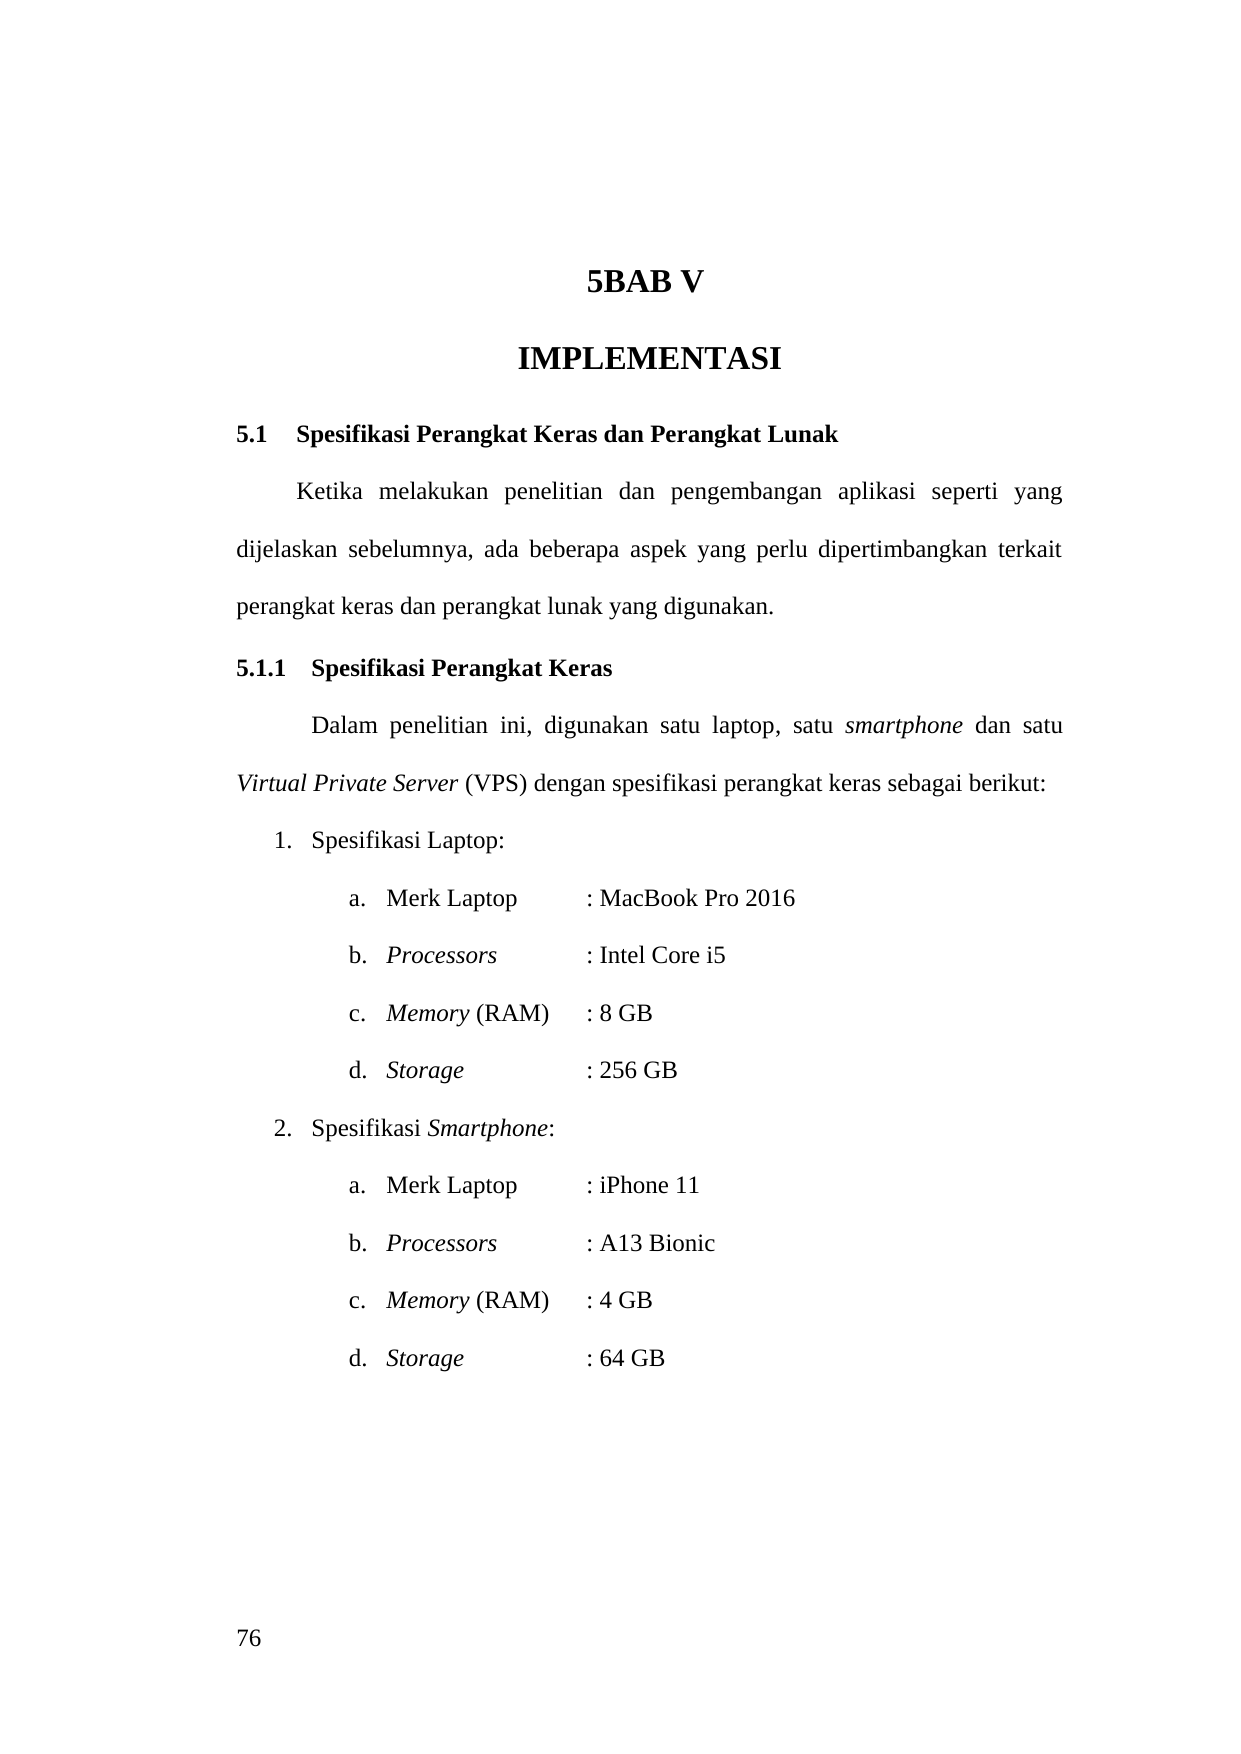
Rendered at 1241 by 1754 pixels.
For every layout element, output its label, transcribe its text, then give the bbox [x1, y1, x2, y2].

list Memory (RAM) : 4 GB [349, 1285, 1063, 1314]
list Storage : 64 GB [349, 1343, 1063, 1372]
list Spesifikasi Laptop: [274, 825, 1063, 854]
list Merk Laptop : MacBook Pro 2016 [349, 883, 1063, 912]
text Ketika melakukan penelitian dan pengembangan aplikasi seperti yang dijelaskan sebelumnya, ada beberapa aspek yang perlu dipertimbangkan terkait perangkat keras dan perangkat lunak yang digunakan. [236, 476, 1063, 620]
list Storage : 256 GB [349, 1055, 1063, 1084]
subtitle Spesifikasi Perangkat Keras dan Perangkat Lunak [236, 419, 1063, 447]
list Processors : Intel Core i5 [349, 940, 1063, 969]
text Dalam penelitian ini, digunakan satu laptop, satu smartphone dan satu Virtual Private Server (VPS) dengan spesifikasi perangkat keras sebagai berikut: [236, 710, 1063, 797]
list Processors : A13 Bionic [349, 1228, 1063, 1257]
list Memory (RAM) : 8 GB [349, 998, 1063, 1027]
list Merk Laptop : iPhone 11 [349, 1170, 1063, 1199]
list Spesifikasi Smartphone: [274, 1113, 1063, 1142]
subtitle Spesifikasi Perangkat Keras [236, 653, 1063, 682]
subtitle BAB V IMPLEMENTASI [236, 261, 1063, 376]
